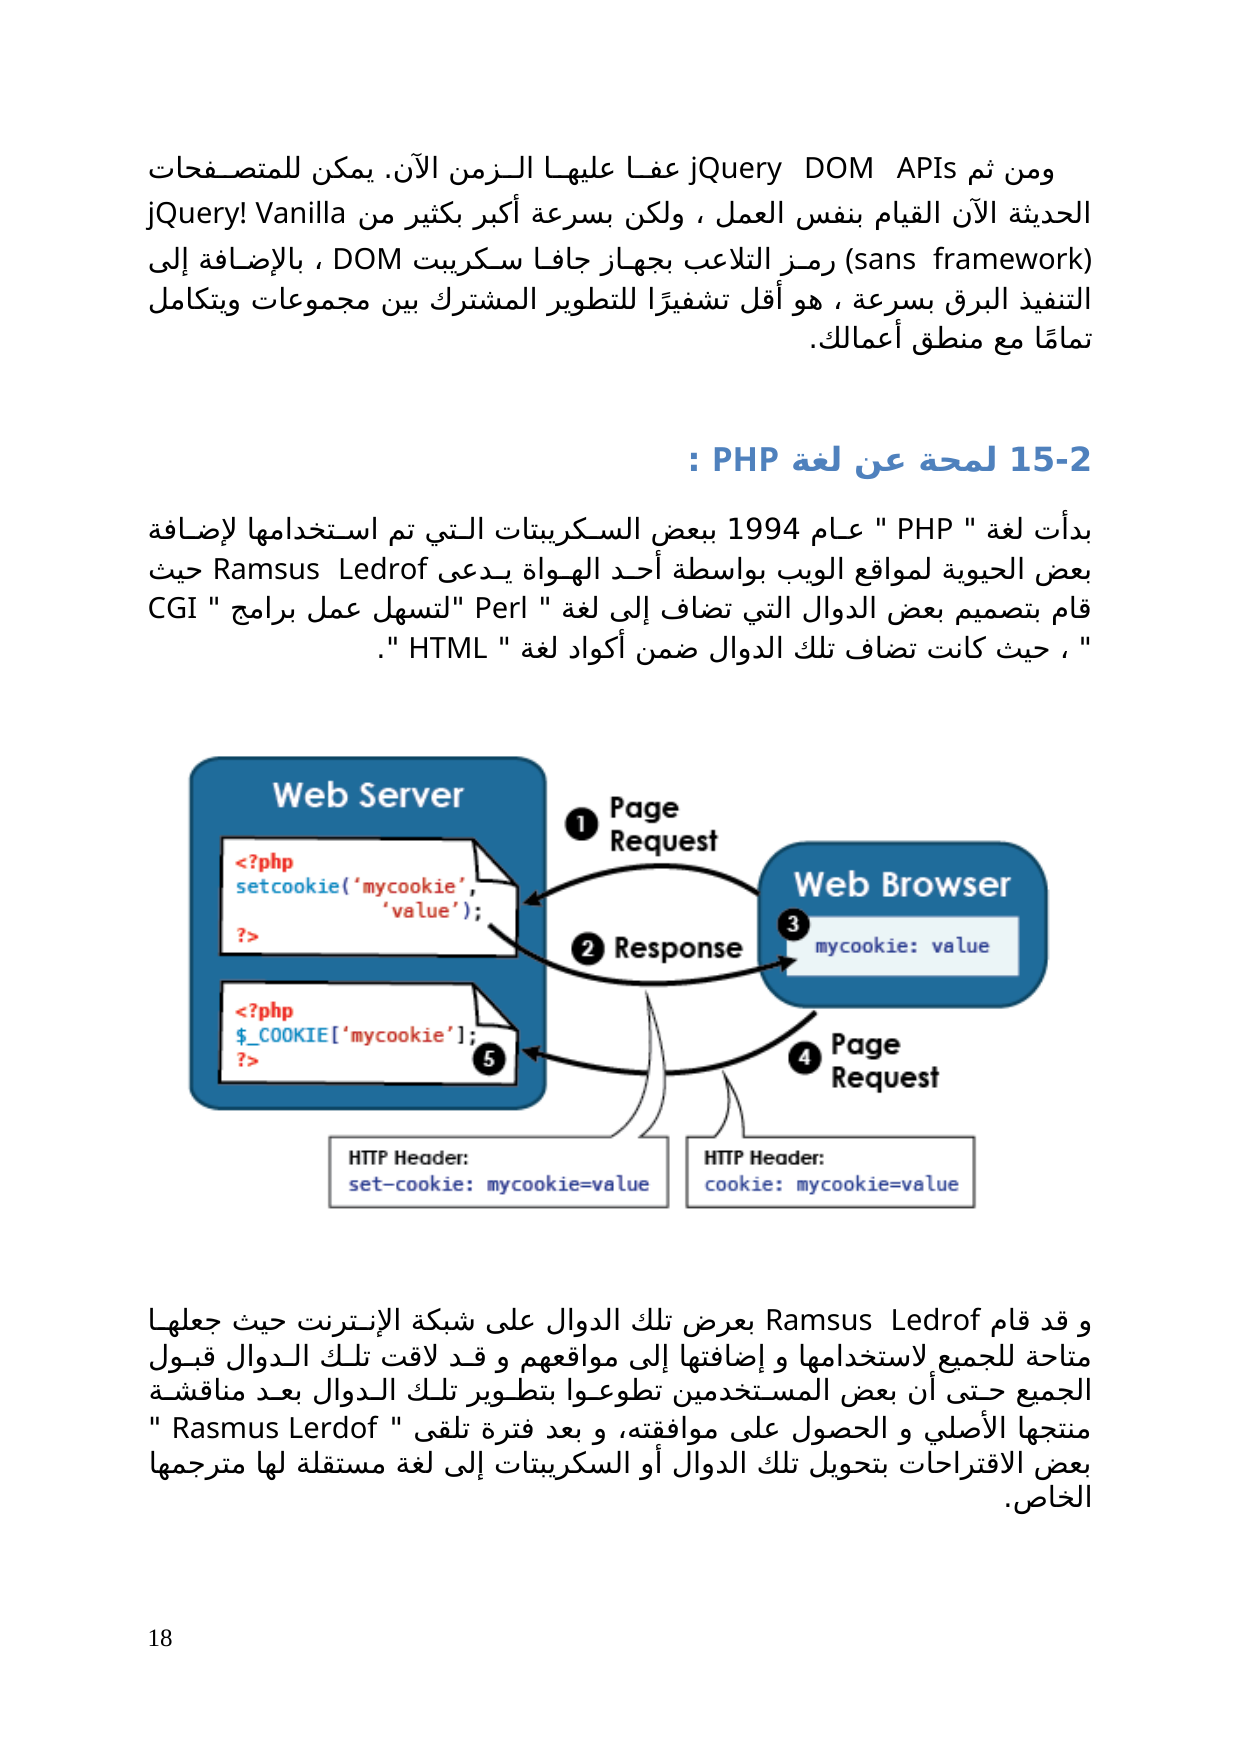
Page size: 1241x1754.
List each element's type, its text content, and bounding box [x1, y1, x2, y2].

picture [185, 748, 1055, 1221]
text و قد قام Ramsus Ledrof بعرض تلك الدوال على شبكة الإنترنت حيث جعلها متاحة للجميع لاستخدامها و إضافتها إلى مواقعهم و قد لاقت تلك الدوال قبول الجميع حتى أن بعض المستخدمين تطوعوا بتطوير تلك الدوال بعد مناقشة منتجها الأصلي و الحصول على موافقته، و بعد فترة تلقى " Rasmus Lerdof " بعض الاقتراحات بتحويل تلك الدوال أو السكريبتات إلى لغة مستقلة لها مترجمها الخاص. [148, 1299, 1092, 1514]
text بدأت لغة " PHP " عام 1994 ببعض السكريبتات التي تم استخدامها لإضافة بعض الحيوية لمواقع الويب بواسطة أحد الهواة يدعى Ramsus Ledrof حيث قام بتصميم بعض الدوال التي تضاف إلى لغة " Perl "لتسهل عمل برامج " CGI " ، حيث كانت تضاف تلك الدوال ضمن أكواد لغة " HTML ". [148, 508, 1092, 667]
text 15-2 لمحة عن لغة PHP : [148, 435, 1092, 481]
text ومن ثم jQuery DOM APIs عفا عليها الزمن الآن. يمكن للمتصفحات الحديثة الآن القيام بنفس العمل ، ولكن بسرعة أكبر بكثير من jQuery! Vanilla (sans framework) رمز التلاعب بجهاز جافا سكريبت DOM ، بالإضافة إلى التنفيذ البرق بسرعة ، هو أقل تشفيرًا للتطوير المشترك بين مجموعات ويتكامل تمامًا مع منطق أعمالك. [148, 148, 1092, 356]
